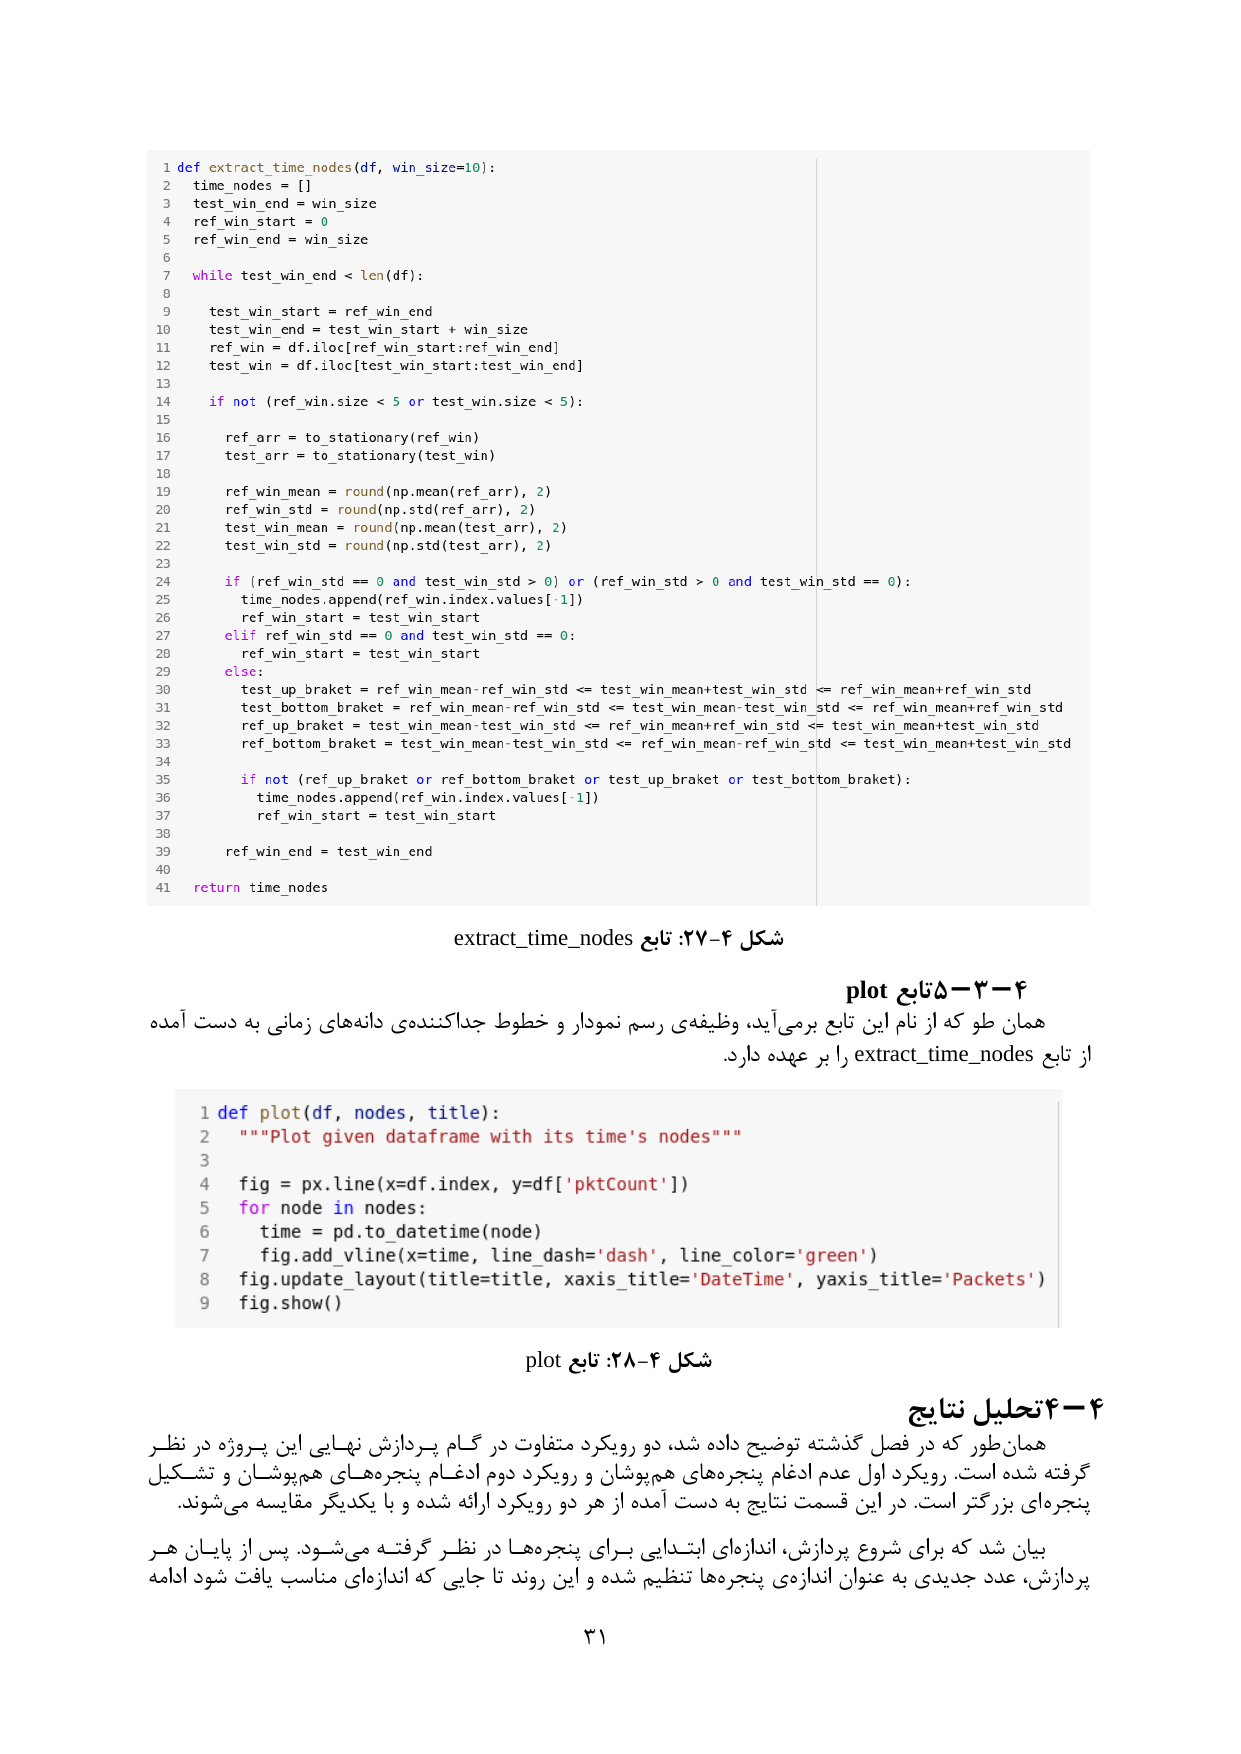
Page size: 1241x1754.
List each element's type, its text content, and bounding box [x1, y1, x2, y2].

subtitle تحلیل نتایج [147, 1397, 1043, 1430]
subtitle تابع plot [147, 975, 978, 1008]
text همان‌طور که در فصل گذشته توضیح داده شد، دو رویکرد متفاوت در گام پردازش نهایی این پروژه در نظر گرفته شده است. رویکرد اول عدم ادغام پنجره‌های هم‌پوشان و رویکرد دوم ادغام پنجره‌های هم‌پوشان و تشکیل پنجره‌ای بزرگتر است. در این قسمت نتایج به دست آمده از هر دو رویکرد ارائه شده و با یکدیگر مقایسه می‌شوند. [147, 1433, 1090, 1518]
text همان طو که از نام این تابع برمی‌آید، وظیفه‌ی رسم نمودار و خطوط جداکننده‌ی دانه‌های زمانی به دست آمده از تابع extract_time_nodes را بر عهده دارد. [147, 1011, 1090, 1071]
picture [146, 150, 1090, 906]
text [147, 1537, 1090, 1593]
picture [174, 1089, 1063, 1328]
